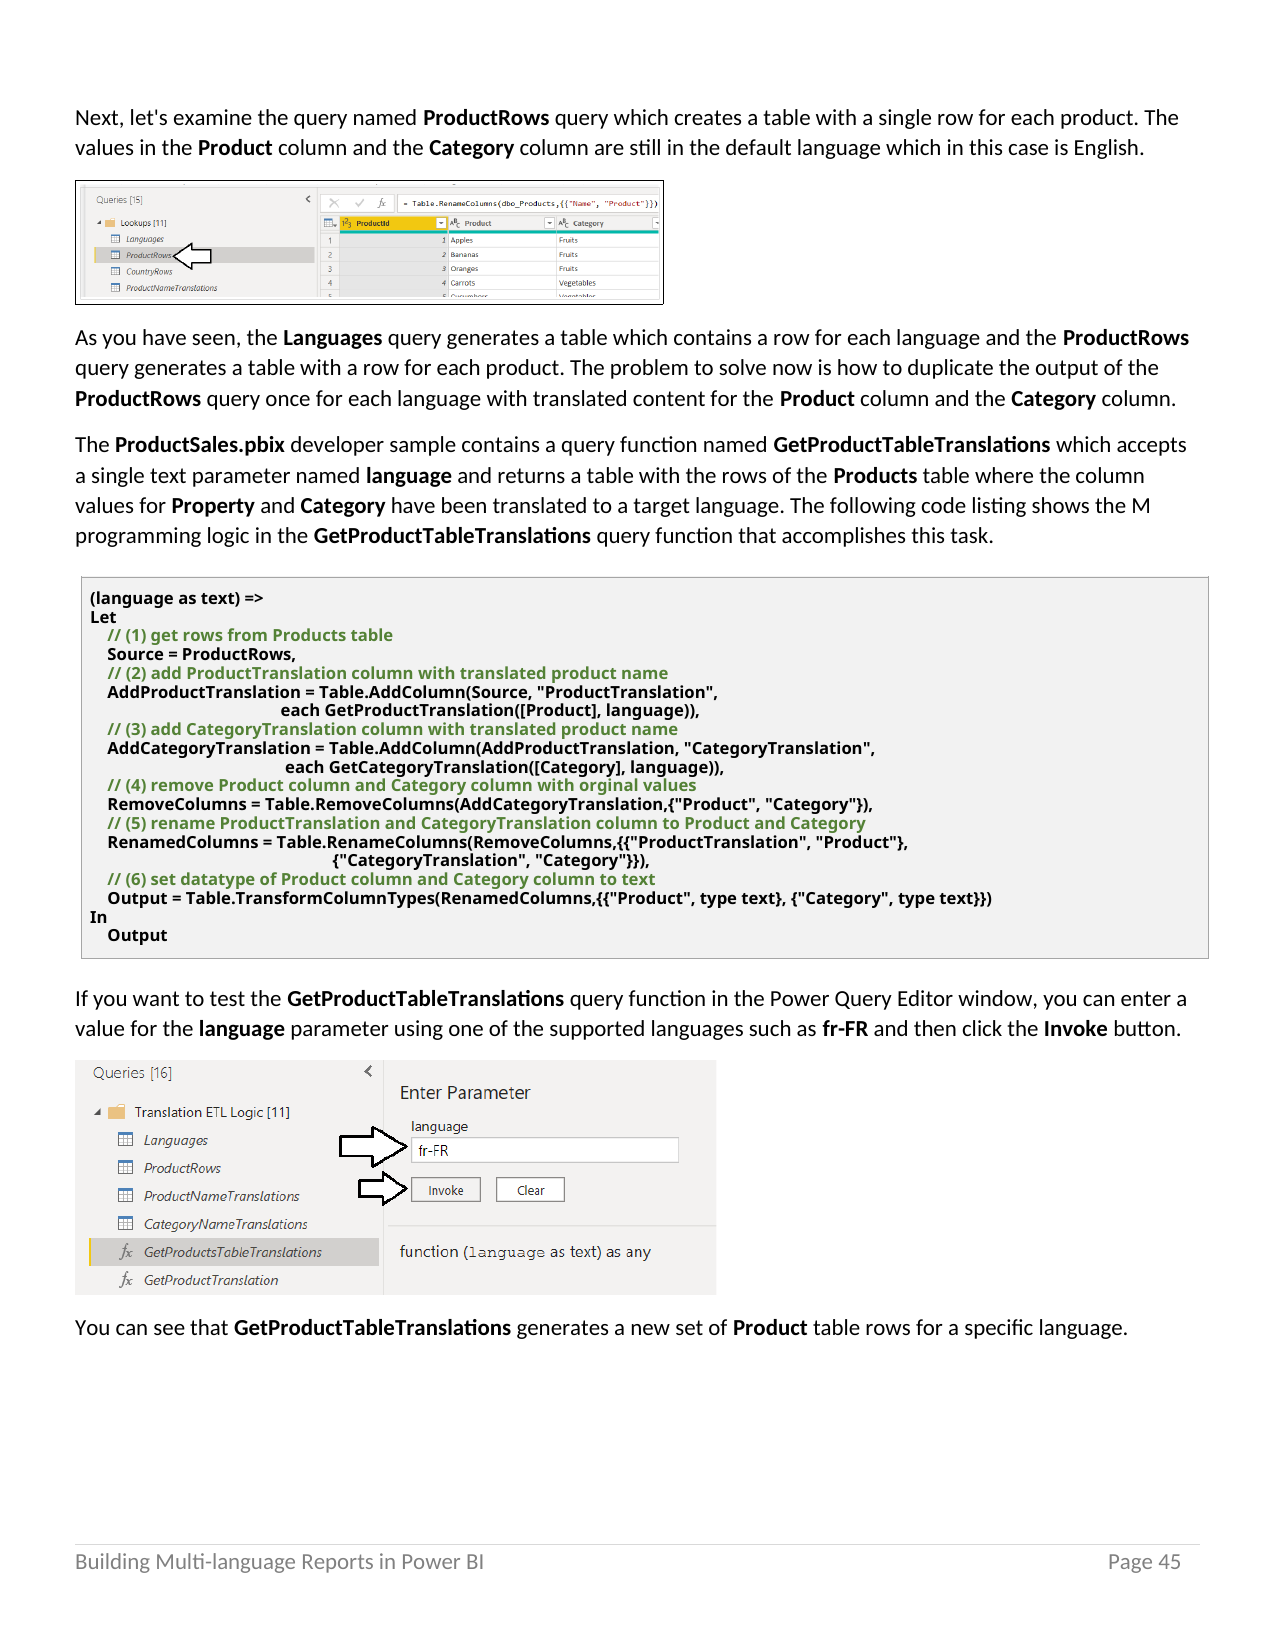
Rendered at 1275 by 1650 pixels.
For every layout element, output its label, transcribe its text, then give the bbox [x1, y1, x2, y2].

list AddProductTranslation = Table.AddColumn(Source, "ProductTranslation", [82, 670, 1208, 689]
list each GetProductTranslation([Product], language)), [82, 689, 1208, 708]
list (language as text) => [82, 578, 1208, 595]
list // (3) add CategoryTranslation column with translated product name [82, 708, 1208, 726]
list In [82, 895, 1208, 914]
list AddCategoryTranslation = Table.AddColumn(AddProductTranslation, "CategoryTranslation", [82, 726, 1208, 745]
list // (6) set datatype of Product column and Category column to text [82, 858, 1208, 876]
text If you want to test the GetProductTableTranslations query function in the Power Query Editor window, you can enter a value for the language parameter using one of the supported languages such as fr-FR and then click the Invoke button. [75, 984, 1200, 1042]
list // (1) get rows from Products table [82, 614, 1208, 633]
list RemoveColumns = Table.RemoveColumns(AddCategoryTranslation,{"Product", "Category"}), [82, 783, 1208, 801]
picture [75, 1060, 717, 1295]
text As you have seen, the Languages query generates a table which contains a row for each language and the ProductRows query generates a table with a row for each product. The problem to solve now is how to duplicate the output of the ProductRows query once for each language with translated content for the Product column and the Category column. [75, 323, 1200, 412]
list each GetCategoryTranslation([Category], language)), [82, 745, 1208, 764]
list Output = Table.TransformColumnTypes(RenamedColumns,{{"Product", type text}, {"Category", type text}}) [82, 876, 1208, 895]
text The ProductSales.pbix developer sample contains a query function named GetProductTableTranslations which accepts a single text parameter named language and returns a table with the rows of the Products table where the column values for Property and Category have been translated to a target language. The following code listing shows the M programming logic in the GetProductTableTranslations query function that accomplishes this task. [75, 431, 1200, 549]
list Let [82, 595, 1208, 614]
picture [76, 181, 663, 304]
list // (5) rename ProductTranslation and CategoryTranslation column to Product and Category [82, 801, 1208, 820]
list // (4) remove Product column and Category column with orginal values [82, 764, 1208, 783]
list Output [82, 914, 1208, 958]
list // (2) add ProductTranslation column with translated product name [82, 651, 1208, 670]
list RenamedColumns = Table.RenameColumns(RemoveColumns,{{"ProductTranslation", "Product"}, [82, 820, 1208, 839]
text You can see that GetProductTableTranslations generates a new set of Product table rows for a specific language. [75, 1313, 1200, 1341]
text Next, let's examine the query named ProductRows query which creates a table with a single row for each product. The values in the Product column and the Category column are still in the default language which in this case is English. [75, 103, 1200, 161]
list {"CategoryTranslation", "Category"}}), [82, 839, 1208, 858]
list Source = ProductRows, [82, 633, 1208, 651]
